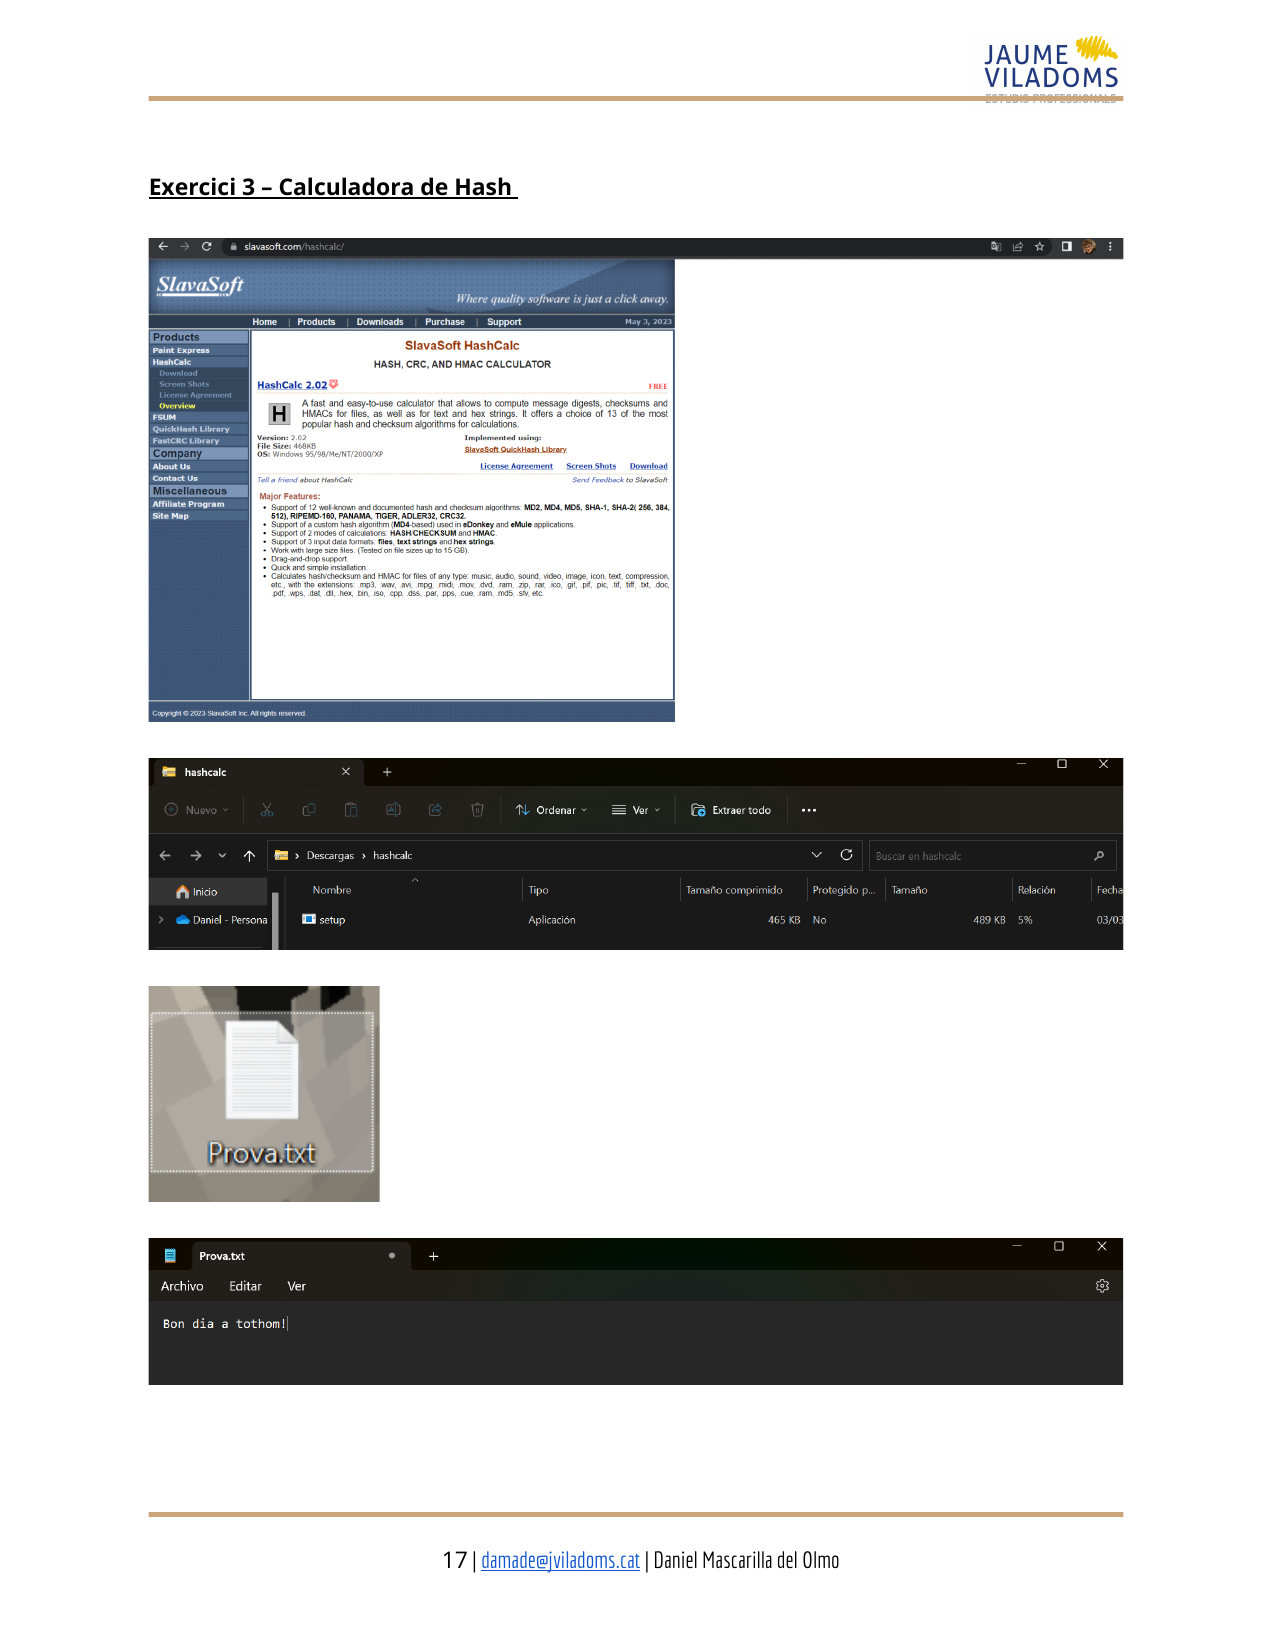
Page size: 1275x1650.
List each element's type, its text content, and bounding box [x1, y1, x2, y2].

picture [148, 986, 380, 1202]
picture [148, 238, 1124, 722]
picture [148, 1238, 1124, 1385]
picture [148, 1512, 1124, 1517]
subtitle Exercici 3 – Calculadora de Hash [148, 171, 1125, 202]
picture [148, 36, 1125, 107]
picture [148, 758, 1124, 950]
